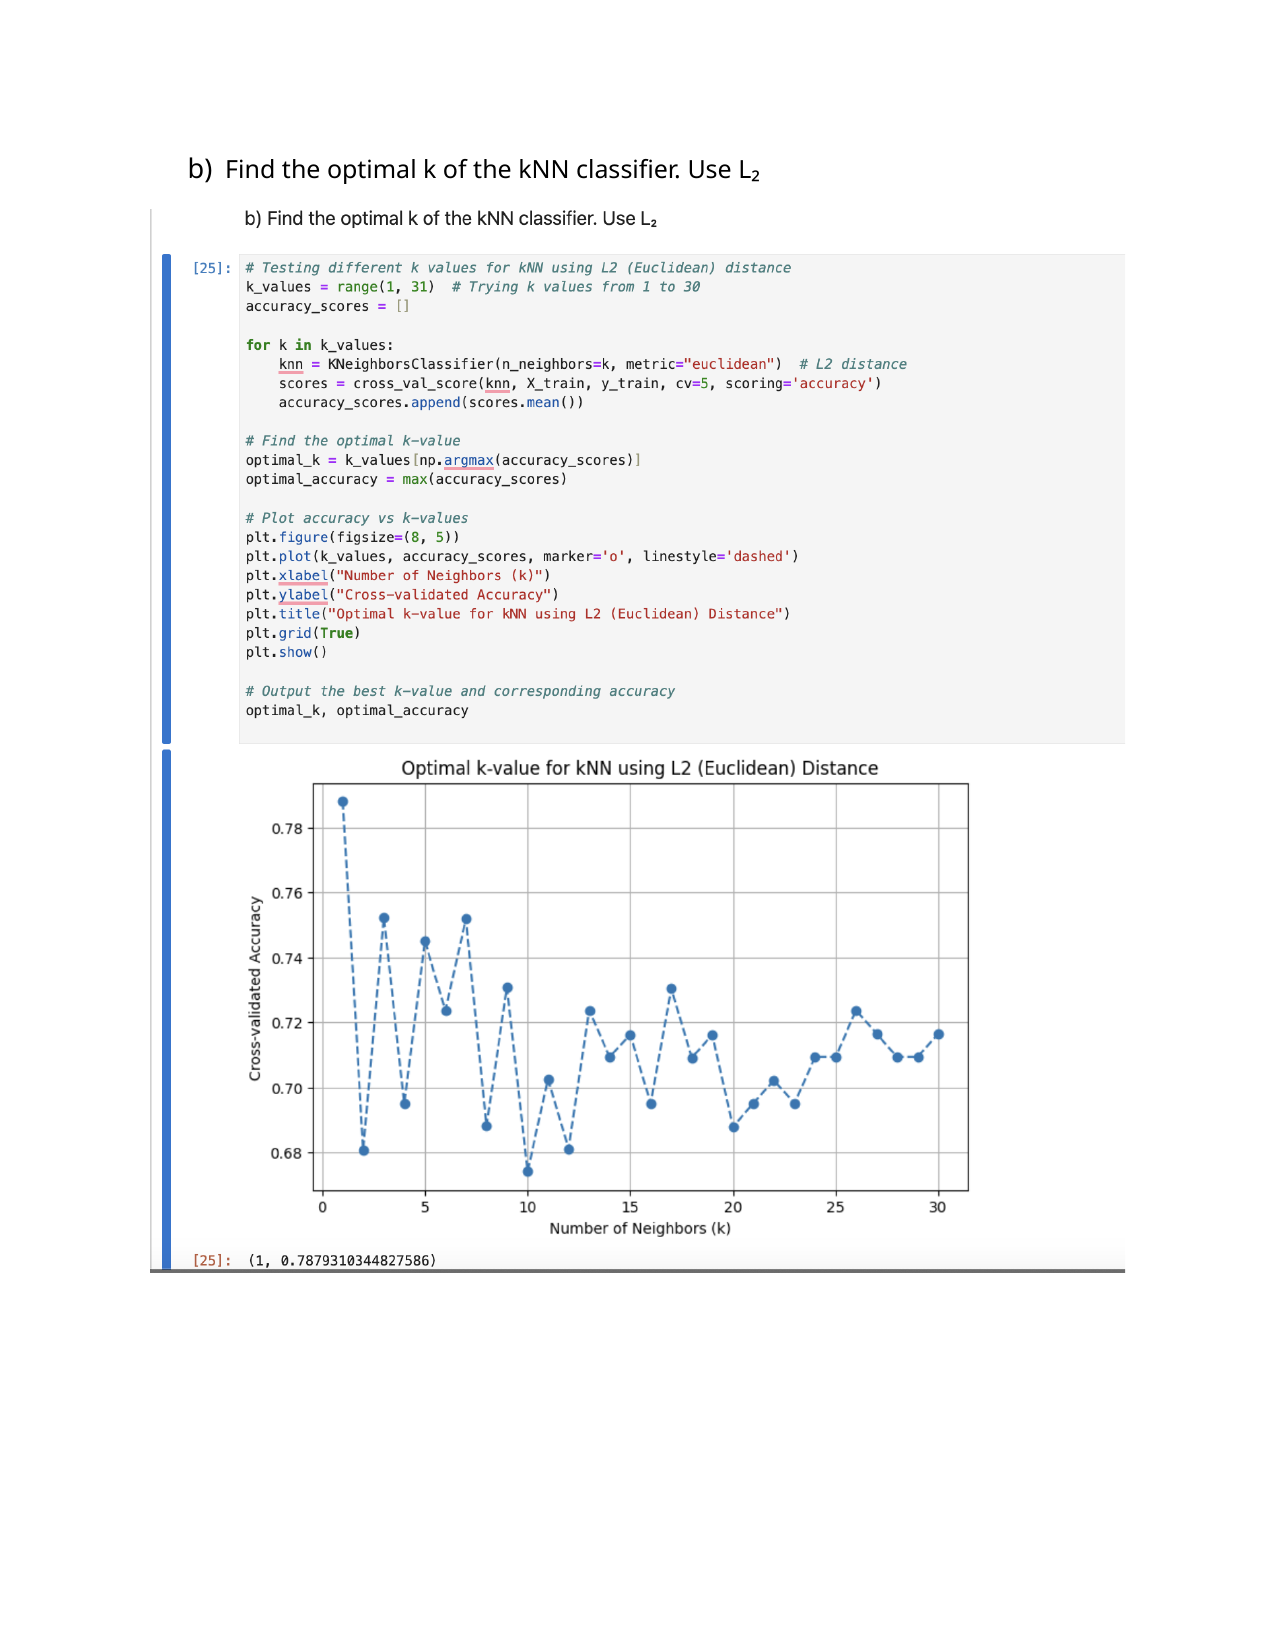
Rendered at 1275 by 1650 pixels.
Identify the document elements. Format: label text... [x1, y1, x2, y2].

picture [150, 209, 1125, 1273]
list Find the optimal k of the kNN classifier. Use L₂ [187, 150, 1125, 187]
